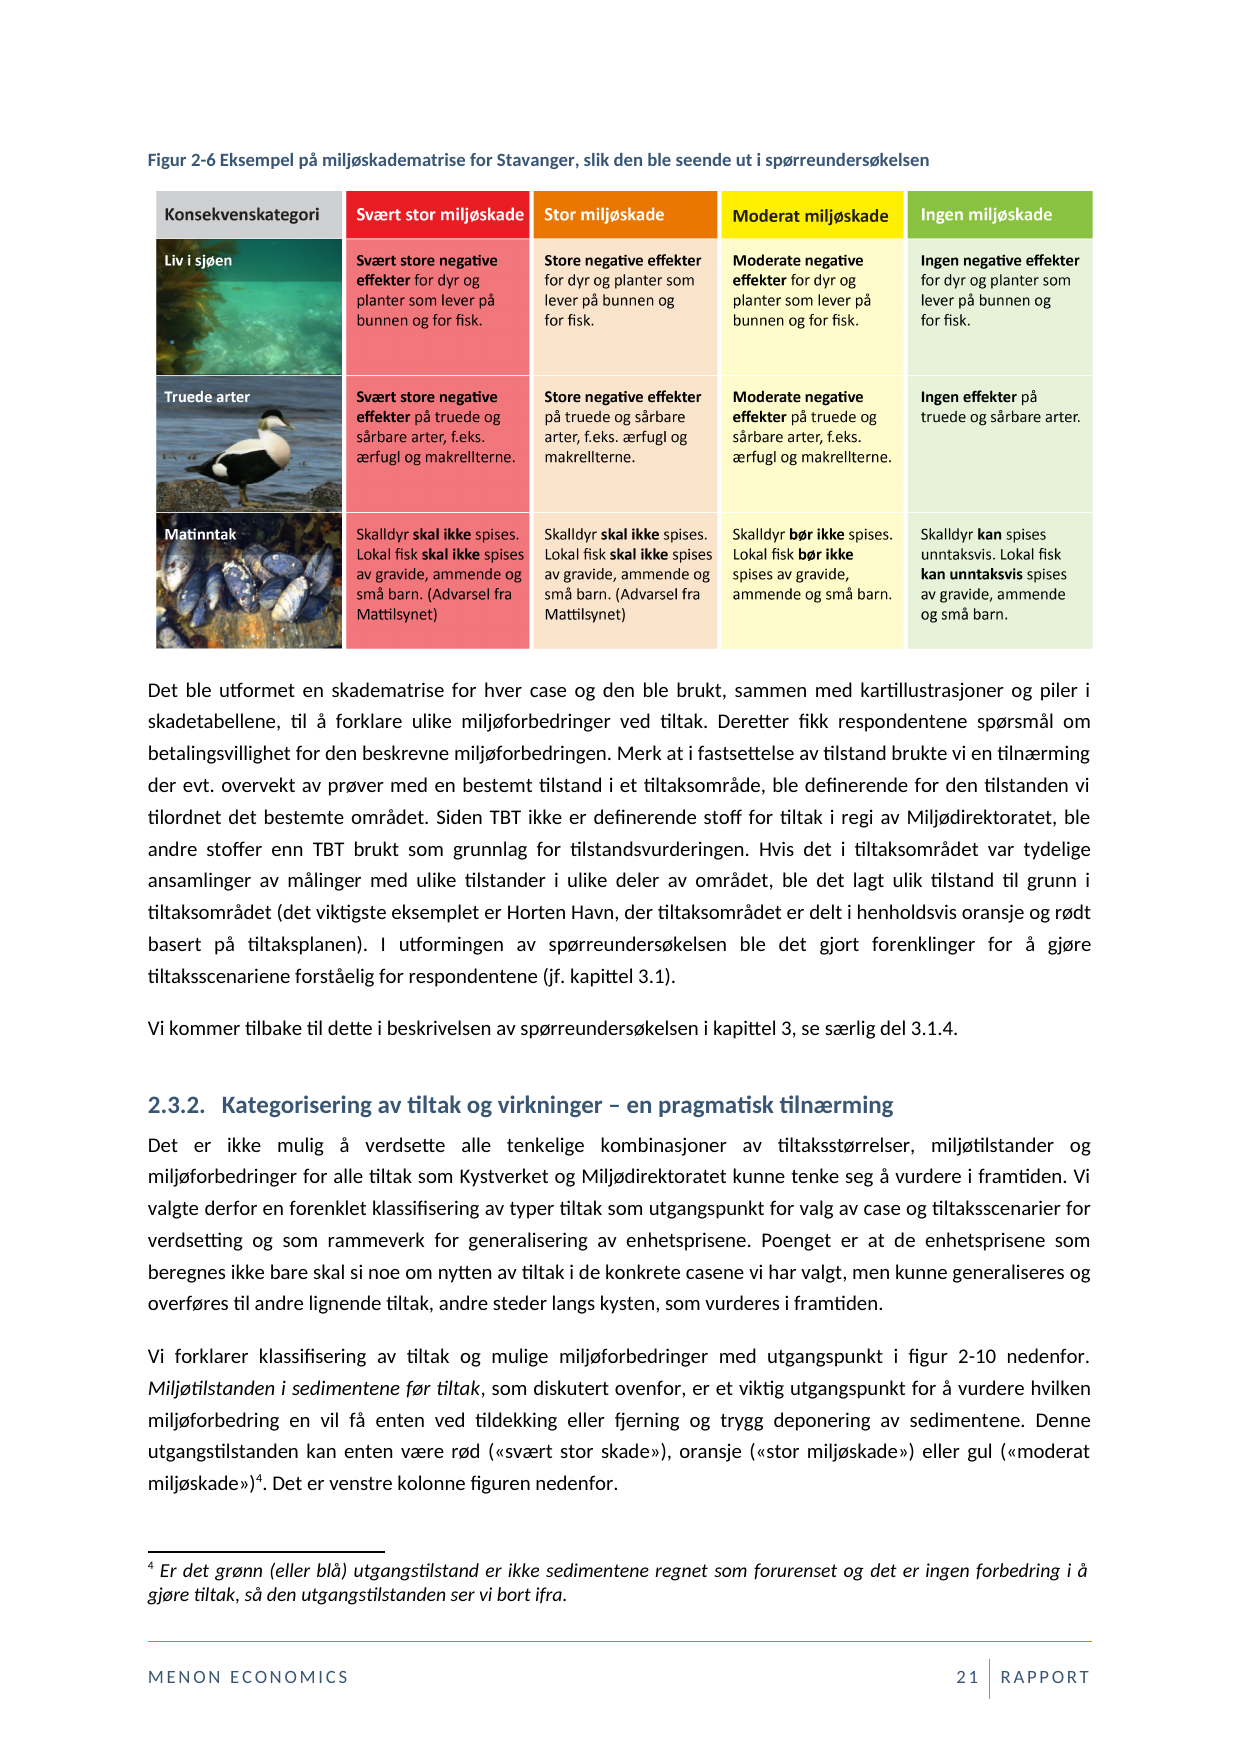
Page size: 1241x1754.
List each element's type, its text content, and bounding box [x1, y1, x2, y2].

picture [147, 191, 1093, 650]
text Det er ikke mulig å verdsette alle tenkelige kombinasjoner av tiltaksstørrelser, miljøtilstander og miljøforbedringer for alle tiltak som Kystverket og Miljødirektoratet kunne tenke seg å vurdere i framtiden. Vi valgte derfor en forenklet klassifisering av typer tiltak som utgangspunkt for valg av case og tiltaksscenarier for verdsetting og som rammeverk for generalisering av enhetsprisene. Poenget er at de enhetsprisene som beregnes ikke bare skal si noe om nytten av tiltak i de konkrete casene vi har valgt, men kunne generaliseres og overføres til andre lignende tiltak, andre steder langs kysten, som vurderes i framtiden. [148, 1132, 1092, 1316]
text Det ble utformet en skadematrise for hver case og den ble brukt, sammen med kartillustrasjoner og piler i skadetabellene, til å forklare ulike miljøforbedringer ved tiltak. Deretter fikk respondentene spørsmål om betalingsvillighet for den beskrevne miljøforbedringen. Merk at i fastsettelse av tilstand brukte vi en tilnærming der evt. overvekt av prøver med en bestemt tilstand i et tiltaksområde, ble definerende for den tilstanden vi tilordnet det bestemte området. Siden TBT ikke er definerende stoff for tiltak i regi av Miljødirektoratet, ble andre stoffer enn TBT brukt som grunnlag for tilstandsvurderingen. Hvis det i tiltaksområdet var tydelige ansamlinger av målinger med ulike tilstander i ulike deler av området, ble det lagt ulik tilstand til grunn i tiltaksområdet (det viktigste eksemplet er Horten Havn, der tiltaksområdet er delt i henholdsvis oransje og rødt basert på tiltaksplanen). I utformingen av spørreundersøkelsen ble det gjort forenklinger for å gjøre tiltaksscenariene forståelig for respondentene (jf. kapittel 3.1). [148, 677, 1092, 988]
text Vi forklarer klassifisering av tiltak og mulige miljøforbedringer med utgangspunkt i figur 2-10 nedenfor. Miljøtilstanden i sedimentene før tiltak, som diskutert ovenfor, er et viktig utgangspunkt for å vurdere hvilken miljøforbedring en vil få enten ved tildekking eller fjerning og trygg deponering av sedimentene. Denne utgangstilstanden kan enten være rød («svært stor skade»), oransje («stor miljøskade») eller gul («moderat miljøskade»). Det er venstre kolonne figuren nedenfor. [148, 1343, 1092, 1496]
text Vi kommer tilbake til dette i beskrivelsen av spørreundersøkelsen i kapittel 3, se særlig del 3.1.4. [148, 1016, 1092, 1041]
subtitle Kategorisering av tiltak og virkninger – en pragmatisk tilnærming [148, 1089, 1092, 1119]
